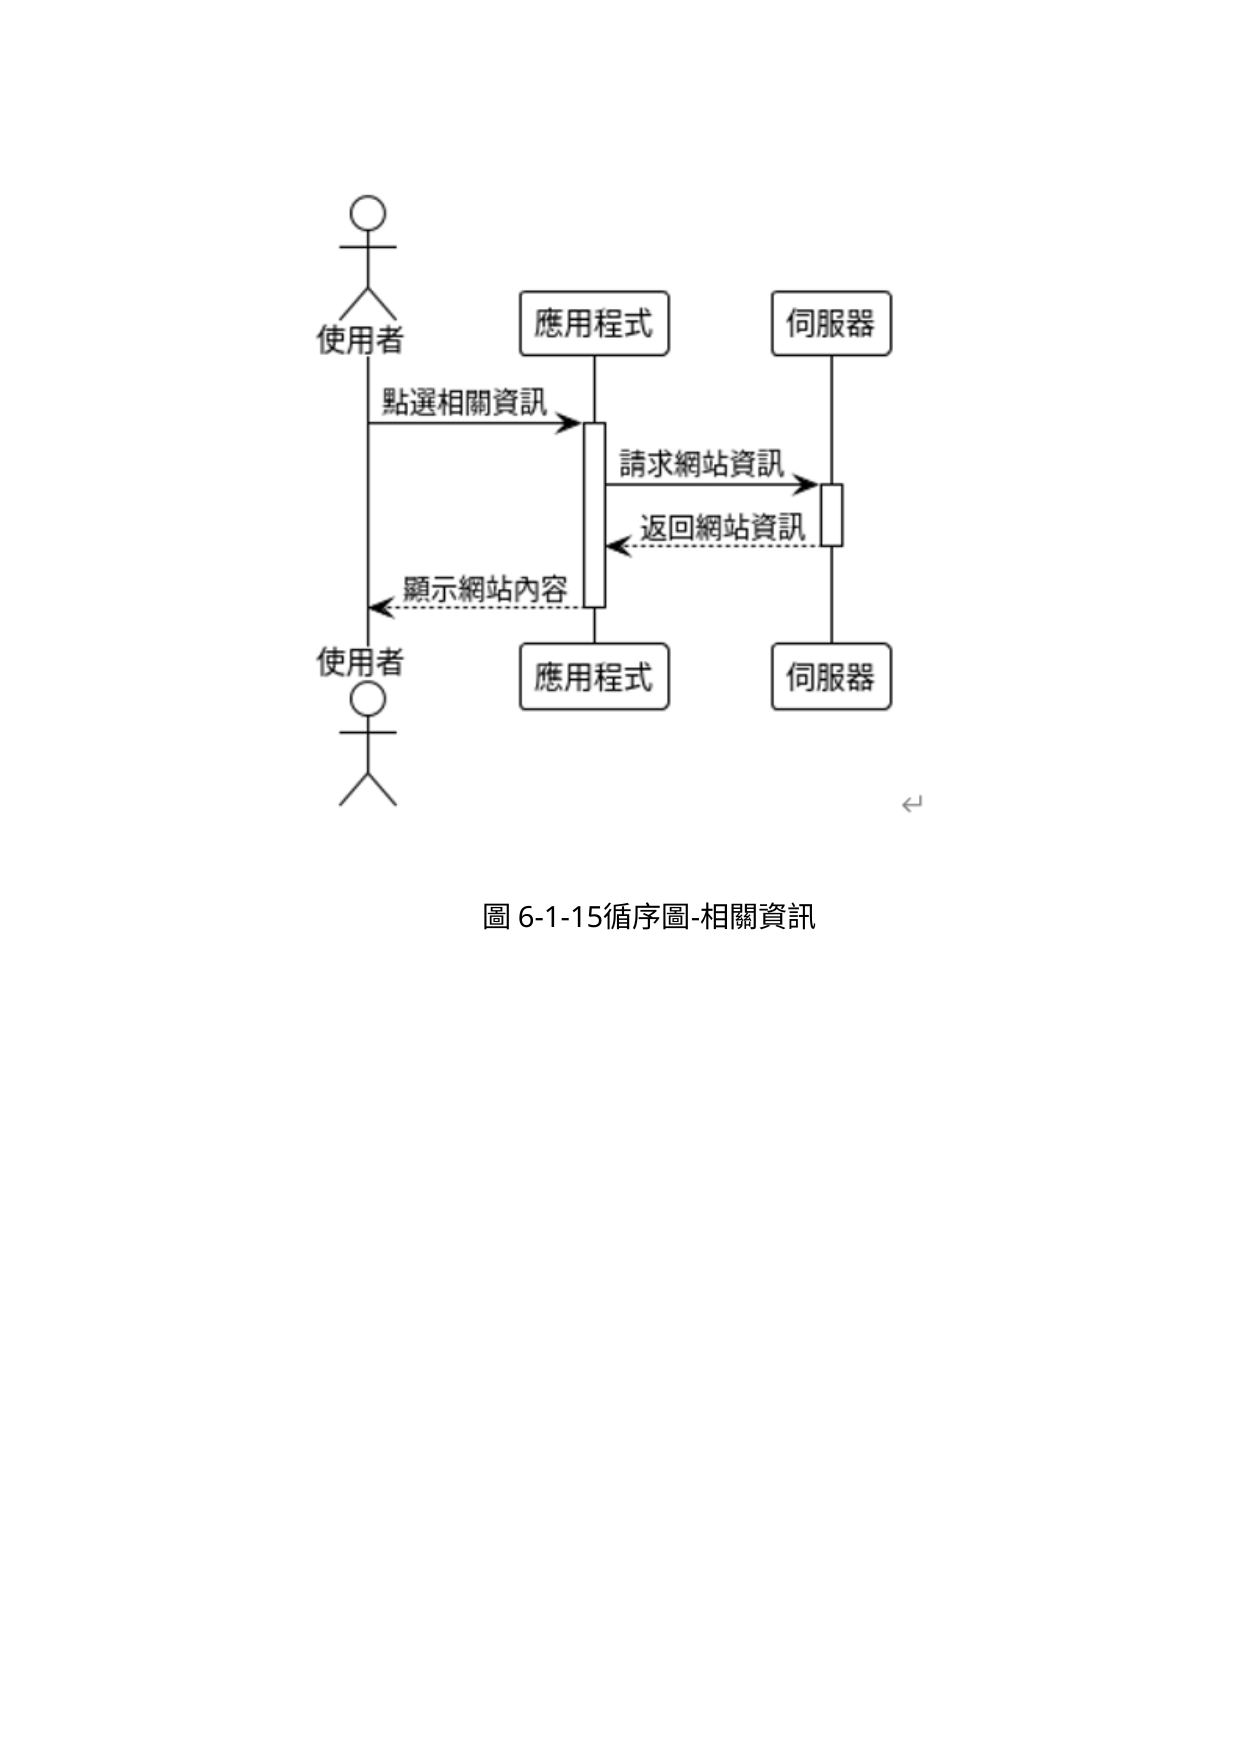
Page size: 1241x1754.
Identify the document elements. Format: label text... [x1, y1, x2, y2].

picture [239, 164, 1051, 851]
